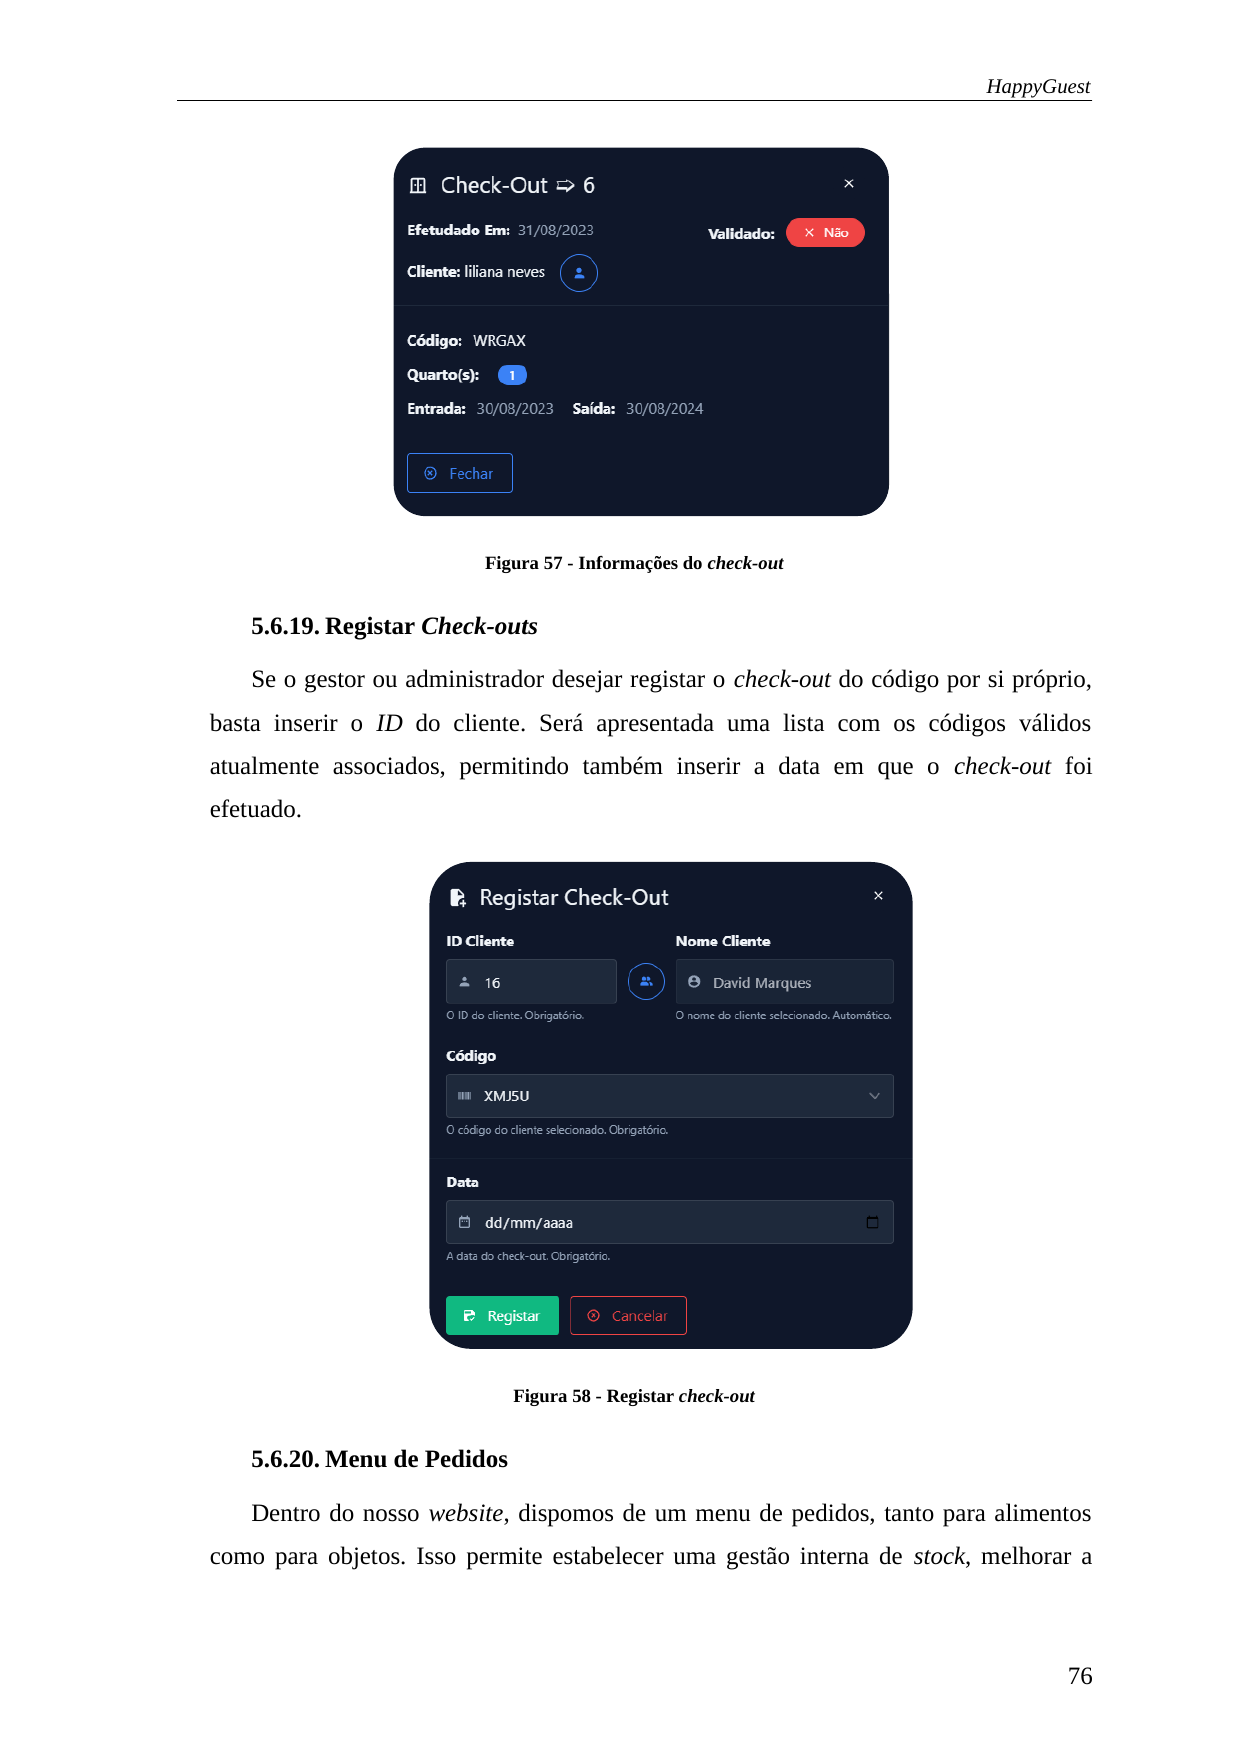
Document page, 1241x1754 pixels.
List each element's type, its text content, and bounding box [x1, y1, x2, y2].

picture [429, 861, 913, 1349]
picture [393, 147, 890, 517]
subtitle Registar Check-outs [251, 611, 1092, 639]
subtitle Menu de Pedidos [251, 1444, 1092, 1473]
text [209, 1498, 1092, 1569]
text Se o gestor ou administrador desejar registar o check-out do código por si próprio, basta inserir o ID do cliente. Será apresentada uma lista com os códigos válidos atualmente associados, permitindo também inserir a data em que o check-out foi efetuado. [209, 664, 1092, 823]
